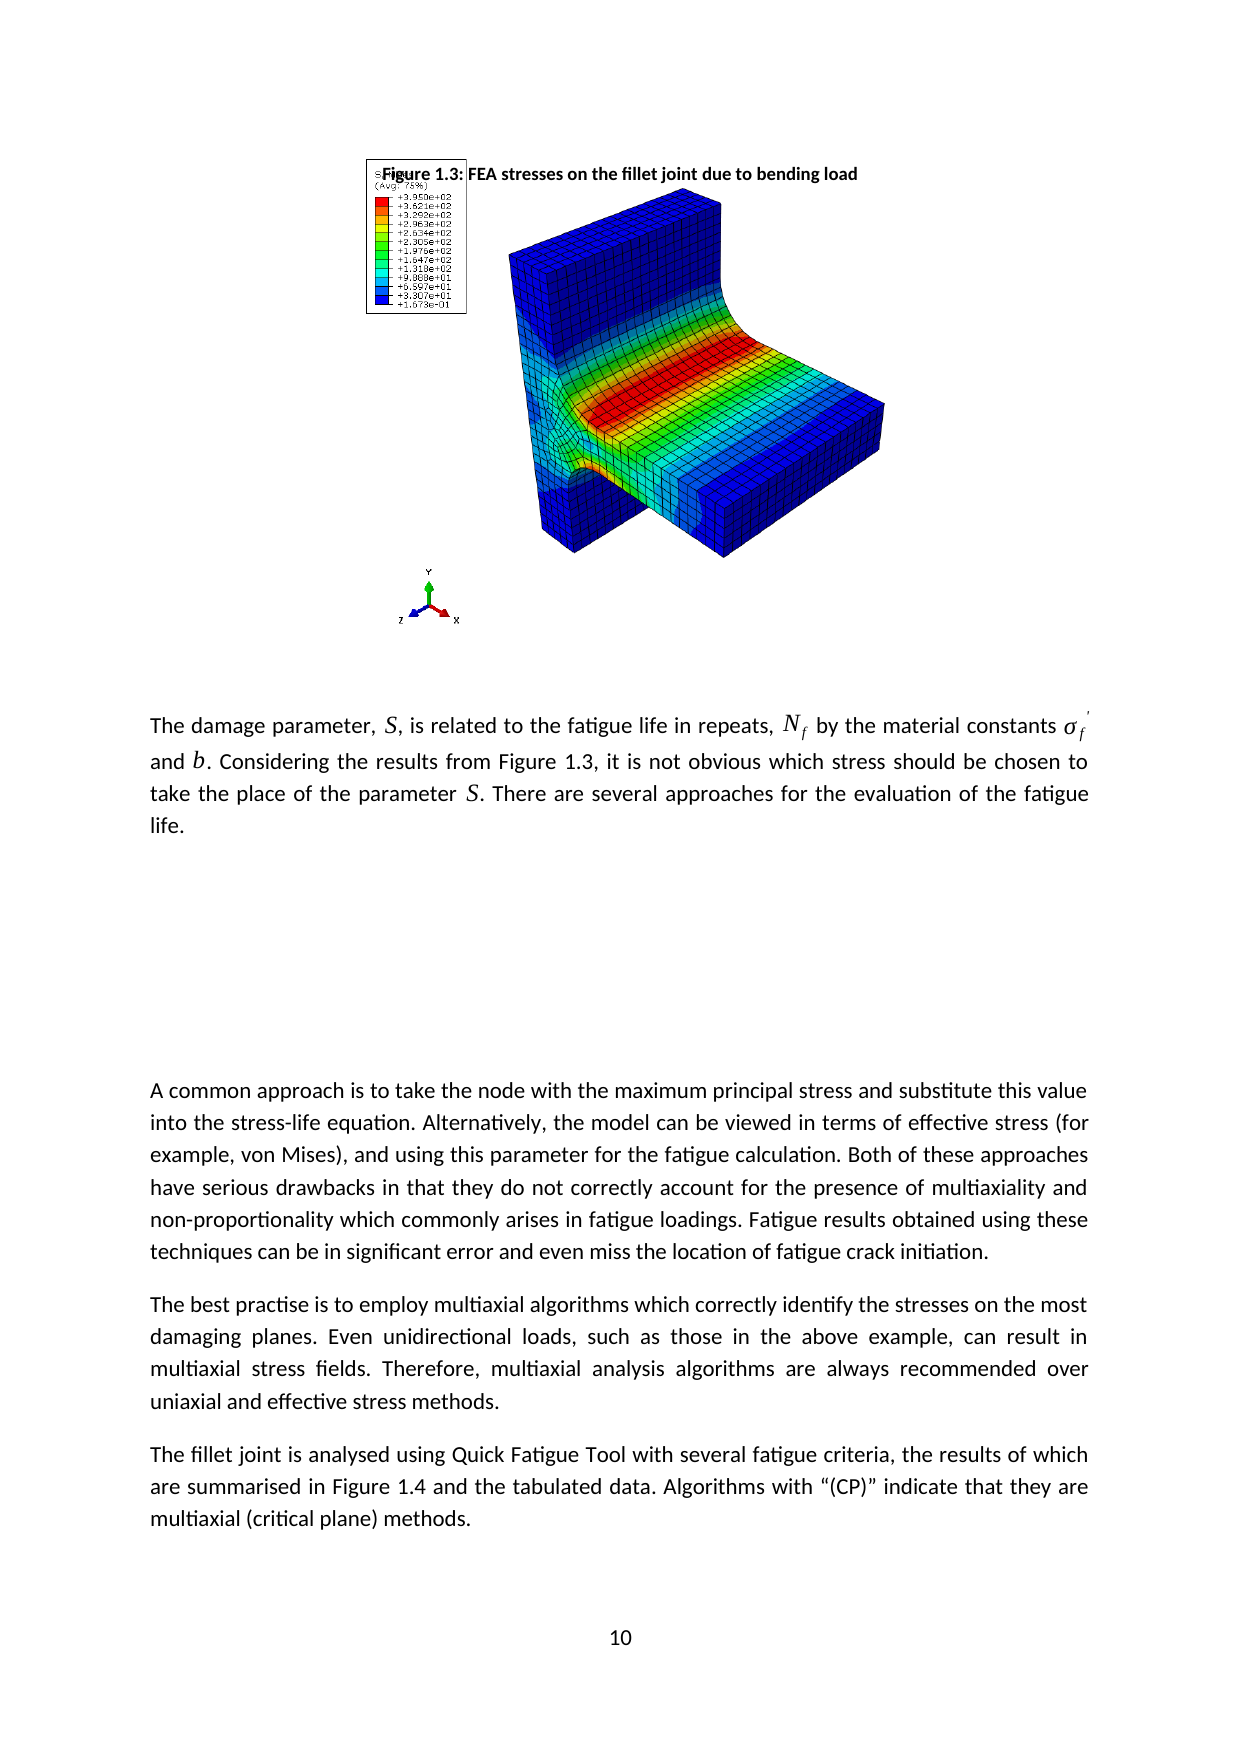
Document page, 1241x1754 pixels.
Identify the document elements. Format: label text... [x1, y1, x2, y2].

text A common approach is to take the node with the maximum principal stress and substitute this value into the stress-life equation. Alternatively, the model can be viewed in terms of effective stress (for example, von Mises), and using this parameter for the fatigue calculation. Both of these approaches have serious drawbacks in that they do not correctly account for the presence of multiaxiality and non-proportionality which commonly arises in fatigue loadings. Fatigue results obtained using these techniques can be in significant error and even miss the location of fatigue crack initiation. [150, 1076, 1090, 1265]
text The fillet joint is analysed using Quick Fatigue Tool with several fatigue criteria, the results of which are summarised in Figure 1.4 and the tabulated data. Algorithms with “(CP)” indicate that they are multiaxial (critical plane) methods. [150, 1440, 1090, 1532]
picture [345, 149, 895, 650]
text The best practise is to employ multiaxial algorithms which correctly identify the stresses on the most damaging planes. Even unidirectional loads, such as those in the above example, can result in multiaxial stress fields. Therefore, multiaxial analysis algorithms are always recommended over uniaxial and effective stress methods. [150, 1290, 1090, 1415]
